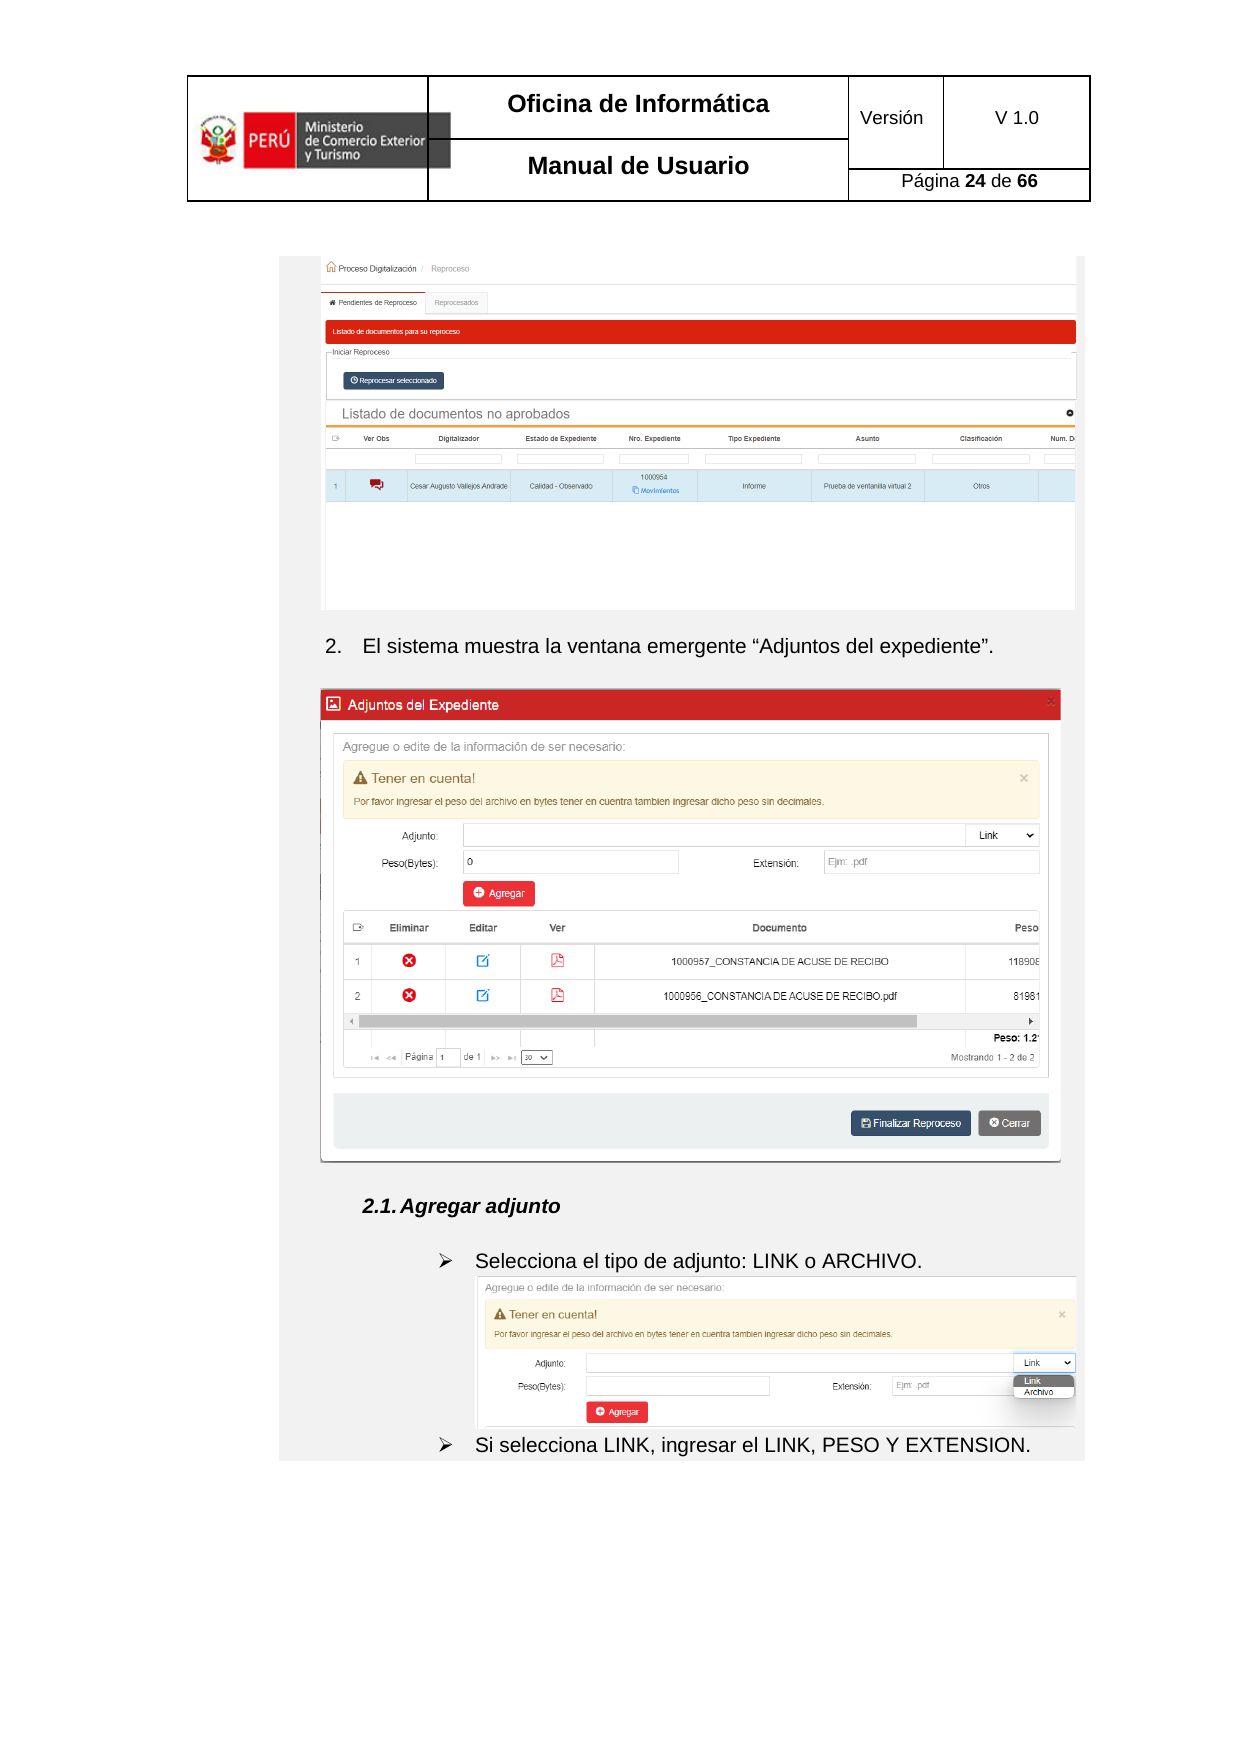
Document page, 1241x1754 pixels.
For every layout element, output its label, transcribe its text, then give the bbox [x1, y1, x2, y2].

picture [320, 688, 1061, 1163]
picture [429, 140, 452, 170]
picture [429, 111, 452, 138]
picture [192, 111, 427, 170]
picture [321, 255, 1077, 610]
picture [475, 1276, 1077, 1429]
